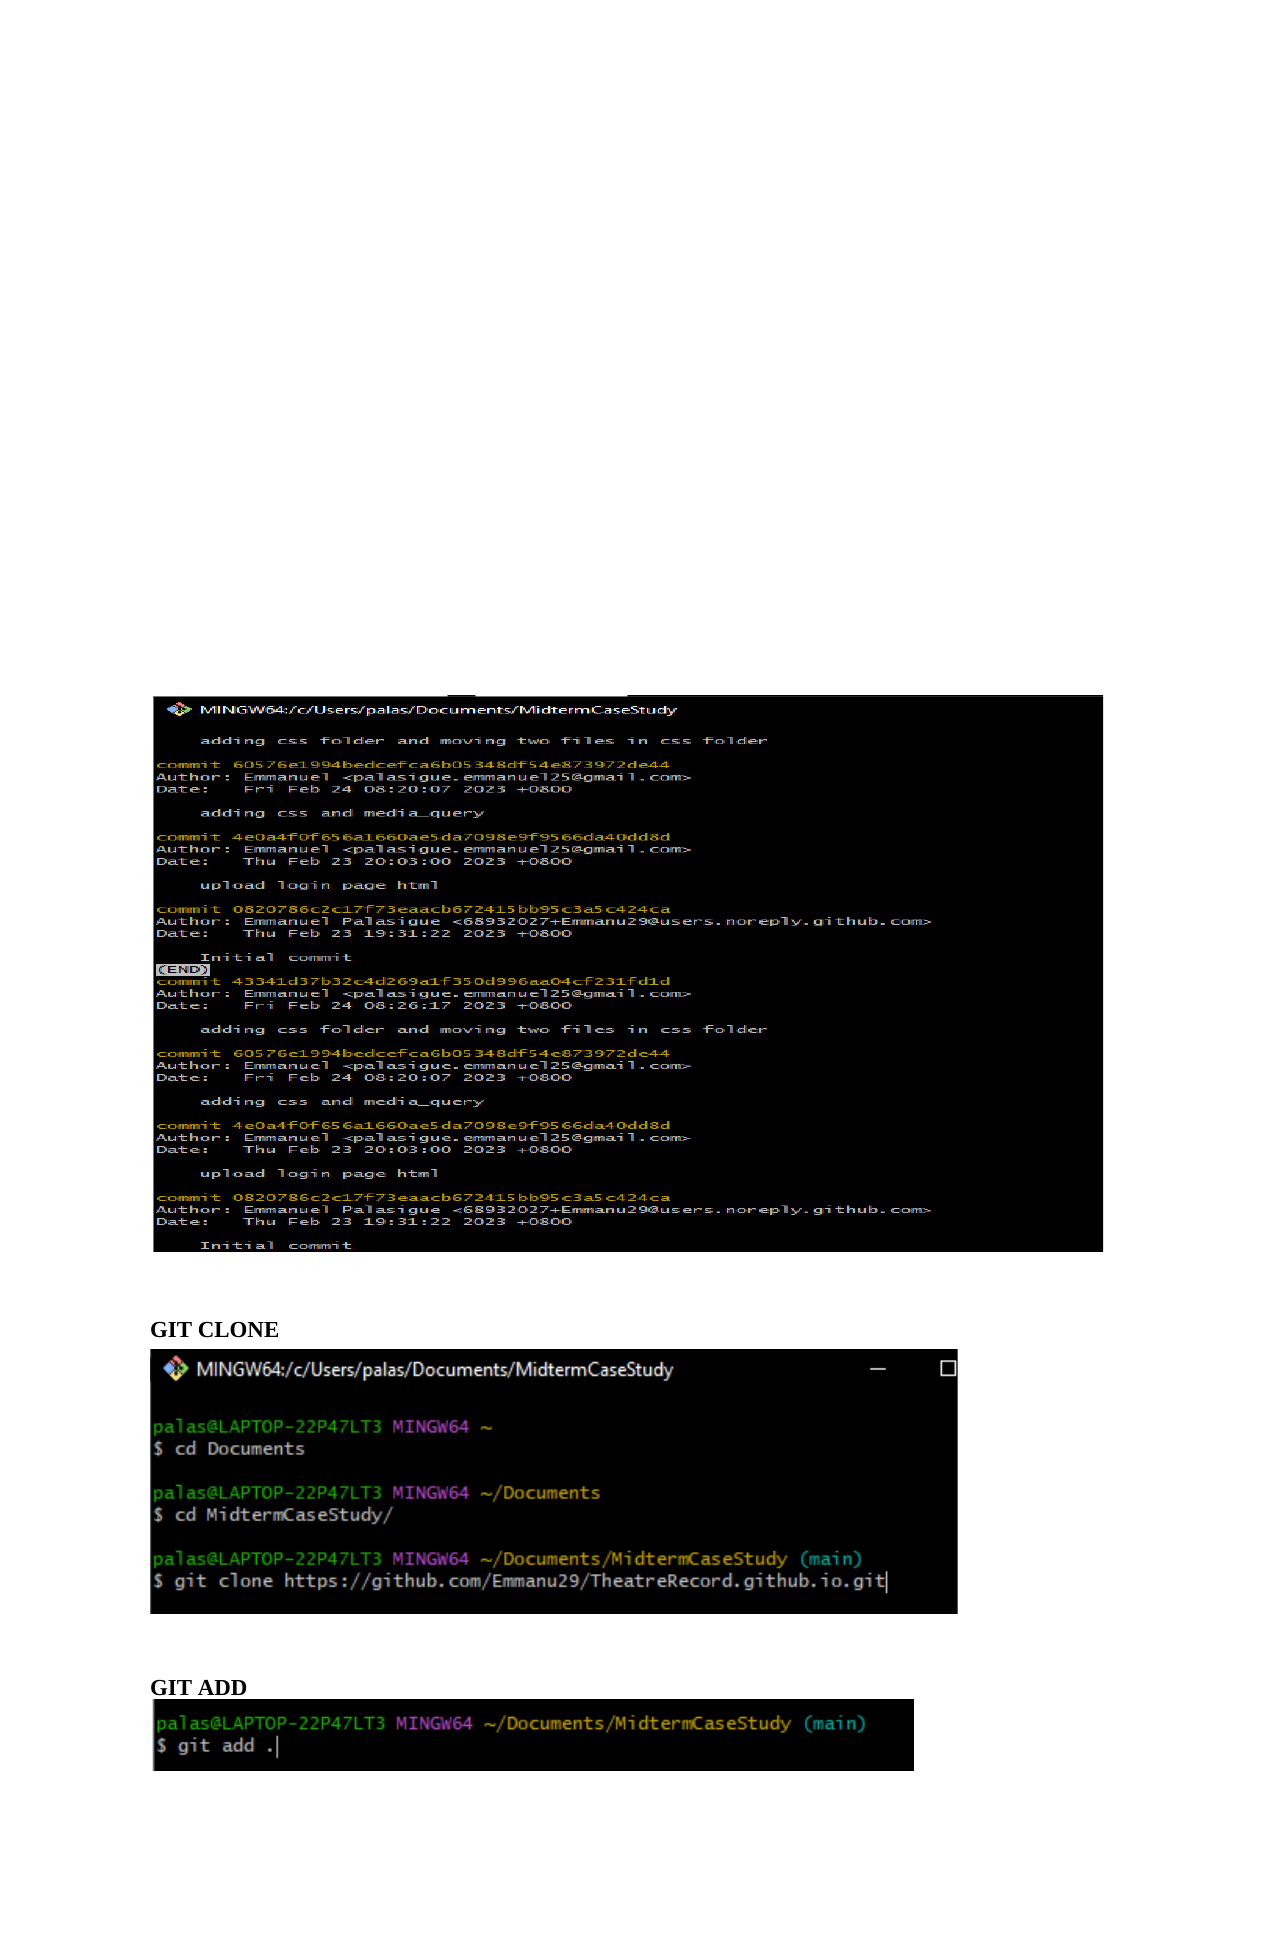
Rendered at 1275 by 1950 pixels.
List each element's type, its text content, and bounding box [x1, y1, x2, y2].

picture [150, 695, 1104, 1252]
text GIT CLONE [150, 1316, 1125, 1343]
picture [139, 1699, 914, 1771]
text GIT ADD [150, 1674, 1125, 1700]
picture [150, 1349, 958, 1614]
